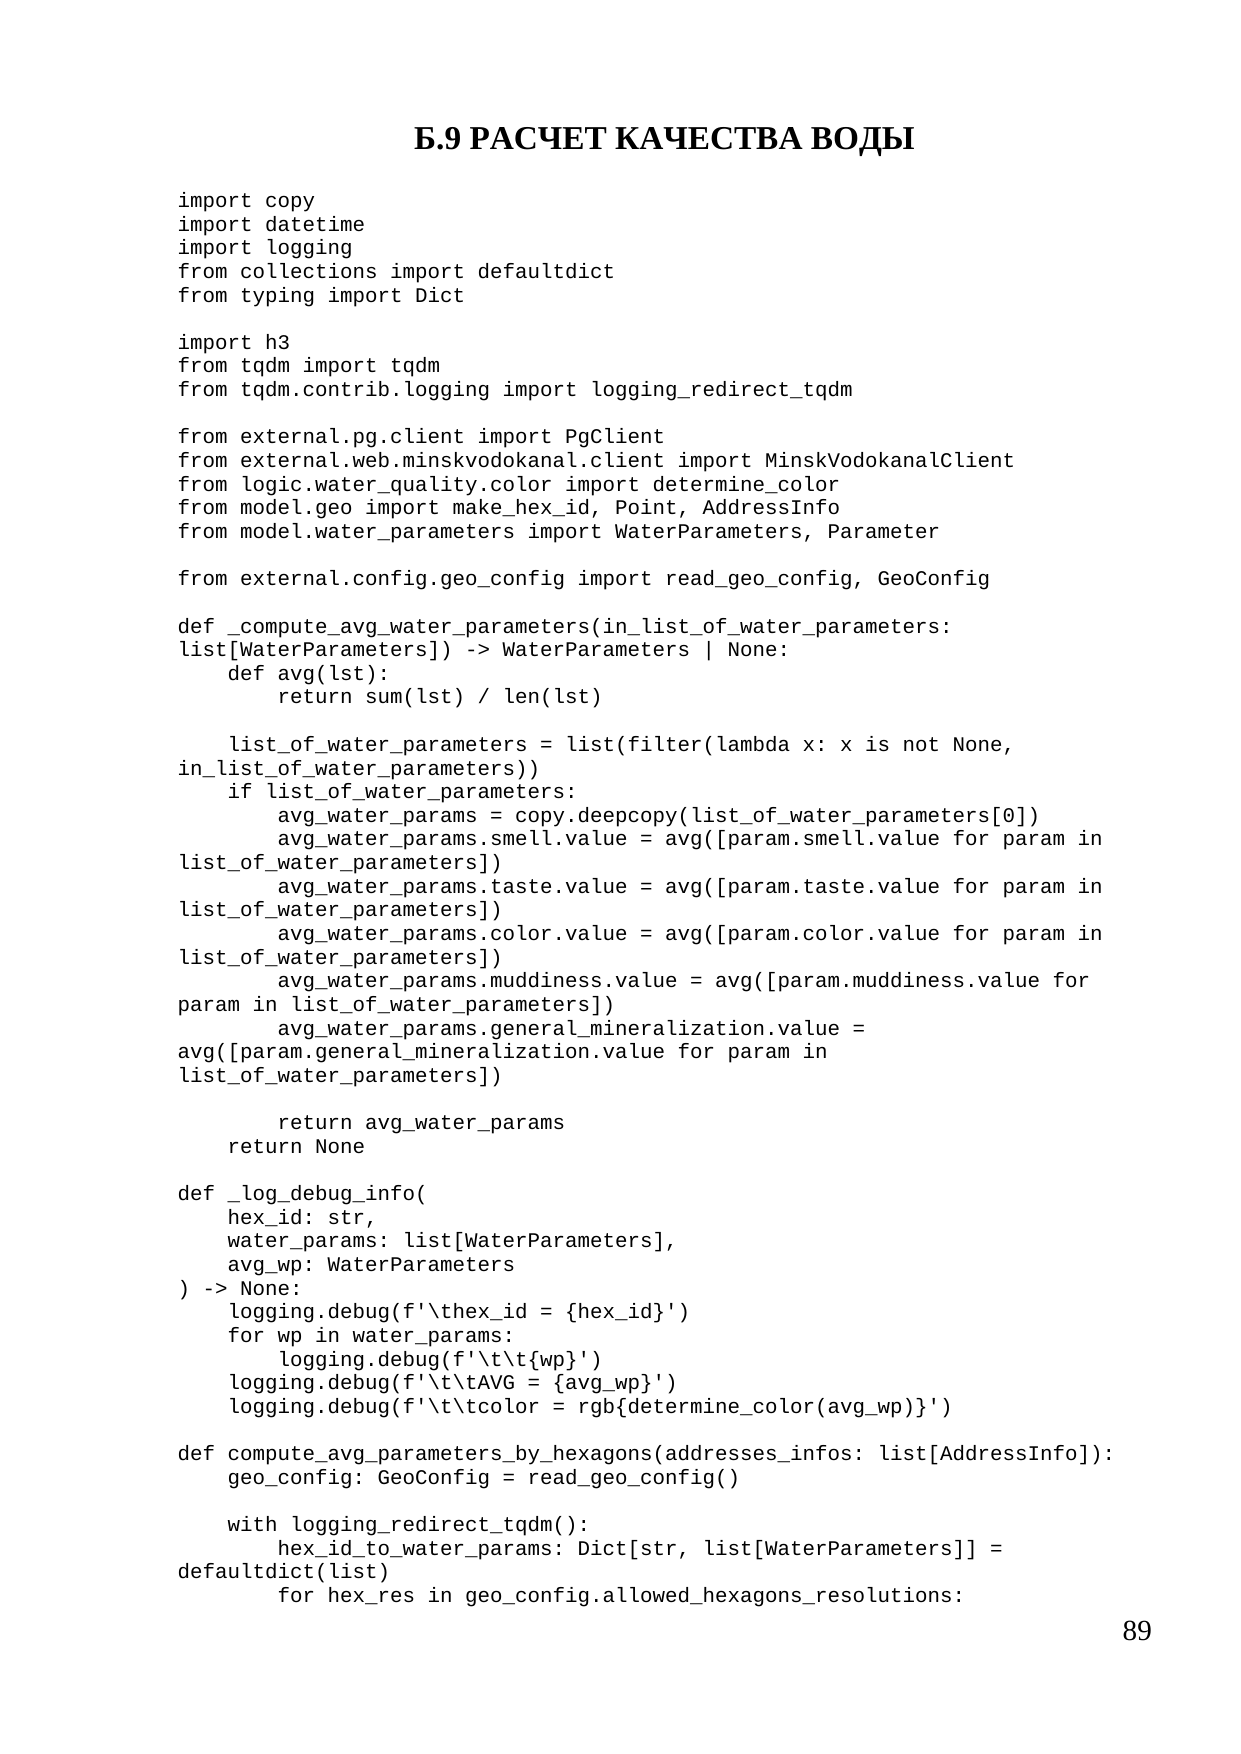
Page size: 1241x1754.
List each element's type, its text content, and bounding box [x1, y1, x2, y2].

text return sum(lst) / len(lst) [177, 687, 1152, 710]
text list_of_water_parameters = list(filter(lambda x: x is not None, in_list_of_water_parameters)) [177, 734, 1152, 781]
text import logging [177, 237, 1152, 261]
text avg_water_params.taste.value = avg([param.taste.value for param in list_of_water_parameters]) [177, 876, 1152, 923]
text for hex_res in geo_config.allowed_hexagons_resolutions: [177, 1585, 1152, 1609]
text from model.geo import make_hex_id, Point, AddressInfo [177, 497, 1152, 521]
text avg_water_params.general_mineralization.value = avg([param.general_mineralization.value for param in list_of_water_parameters]) [177, 1018, 1152, 1088]
text ) -> None: [177, 1278, 1152, 1301]
text avg_water_params = copy.deepcopy(list_of_water_parameters[0]) [177, 805, 1152, 828]
text from tqdm import tqdm [177, 356, 1152, 379]
text logging.debug(f'\t\tcolor = rgb{determine_color(avg_wp)}') [177, 1396, 1152, 1419]
text with logging_redirect_tqdm(): [177, 1514, 1152, 1538]
text from external.web.minskvodokanal.client import MinskVodokanalClient [177, 450, 1152, 474]
text from external.config.geo_config import read_geo_config, GeoConfig [177, 568, 1152, 592]
text def compute_avg_parameters_by_hexagons(addresses_infos: list[AddressInfo]): [177, 1443, 1152, 1467]
text import h3 [177, 332, 1152, 356]
text from typing import Dict [177, 284, 1152, 308]
text def avg(lst): [177, 663, 1152, 687]
text logging.debug(f'\t\tAVG = {avg_wp}') [177, 1372, 1152, 1396]
text hex_id: str, [177, 1207, 1152, 1230]
text import copy [177, 190, 1152, 214]
text hex_id_to_water_params: Dict[str, list[WaterParameters]] = defaultdict(list) [177, 1538, 1152, 1585]
text import datetime [177, 214, 1152, 237]
text return avg_water_params [177, 1112, 1152, 1136]
text if list_of_water_parameters: [177, 781, 1152, 805]
text from collections import defaultdict [177, 261, 1152, 284]
subtitle Б.9 РАСЧЕТ КАЧЕСТВА ВОДЫ [177, 118, 1152, 156]
text logging.debug(f'\t\t{wp}') [177, 1349, 1152, 1372]
text geo_config: GeoConfig = read_geo_config() [177, 1467, 1152, 1491]
text avg_water_params.muddiness.value = avg([param.muddiness.value for param in list_of_water_parameters]) [177, 970, 1152, 1018]
text from external.pg.client import PgClient [177, 426, 1152, 450]
text logging.debug(f'\thex_id = {hex_id}') [177, 1301, 1152, 1325]
text avg_water_params.smell.value = avg([param.smell.value for param in list_of_water_parameters]) [177, 828, 1152, 876]
text for wp in water_params: [177, 1325, 1152, 1349]
text def _log_debug_info( [177, 1183, 1152, 1207]
text return None [177, 1136, 1152, 1159]
text from model.water_parameters import WaterParameters, Parameter [177, 521, 1152, 545]
text def _compute_avg_water_parameters(in_list_of_water_parameters: list[WaterParameters]) -> WaterParameters | None: [177, 616, 1152, 663]
text avg_water_params.color.value = avg([param.color.value for param in list_of_water_parameters]) [177, 923, 1152, 970]
text avg_wp: WaterParameters [177, 1254, 1152, 1278]
text from logic.water_quality.color import determine_color [177, 474, 1152, 497]
text from tqdm.contrib.logging import logging_redirect_tqdm [177, 379, 1152, 403]
text water_params: list[WaterParameters], [177, 1230, 1152, 1254]
